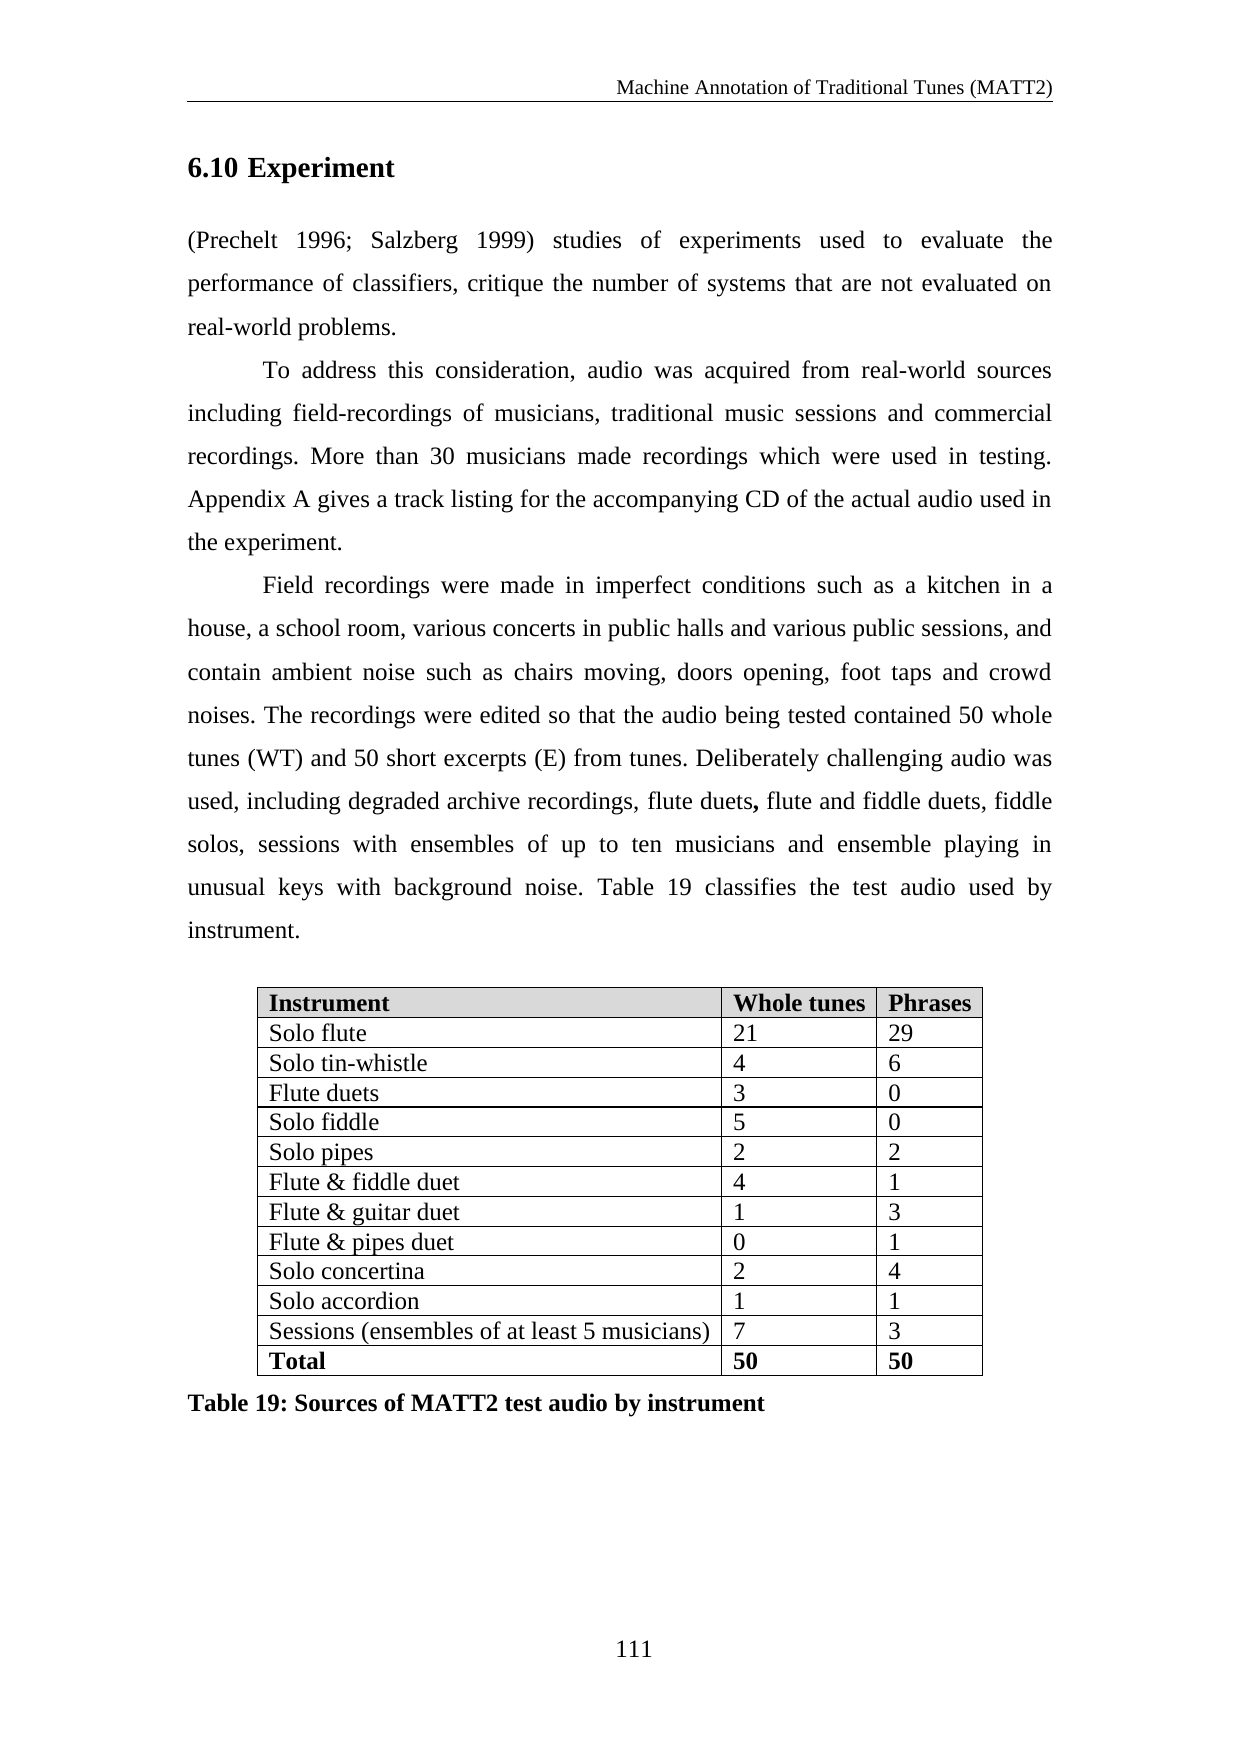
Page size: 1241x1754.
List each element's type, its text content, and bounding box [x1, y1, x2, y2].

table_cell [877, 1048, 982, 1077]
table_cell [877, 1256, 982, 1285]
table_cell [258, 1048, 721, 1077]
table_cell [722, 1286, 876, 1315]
text To address this consideration, audio was acquired from real-world sources including field-recordings of musicians, traditional music sessions and commercial recordings. More than 30 musicians made recordings which were used in testing. Appendix A gives a track listing for the accompanying CD of the actual audio used in the experiment. [187, 355, 1053, 556]
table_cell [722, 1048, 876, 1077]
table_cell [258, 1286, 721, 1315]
subtitle Experiment [187, 150, 1053, 183]
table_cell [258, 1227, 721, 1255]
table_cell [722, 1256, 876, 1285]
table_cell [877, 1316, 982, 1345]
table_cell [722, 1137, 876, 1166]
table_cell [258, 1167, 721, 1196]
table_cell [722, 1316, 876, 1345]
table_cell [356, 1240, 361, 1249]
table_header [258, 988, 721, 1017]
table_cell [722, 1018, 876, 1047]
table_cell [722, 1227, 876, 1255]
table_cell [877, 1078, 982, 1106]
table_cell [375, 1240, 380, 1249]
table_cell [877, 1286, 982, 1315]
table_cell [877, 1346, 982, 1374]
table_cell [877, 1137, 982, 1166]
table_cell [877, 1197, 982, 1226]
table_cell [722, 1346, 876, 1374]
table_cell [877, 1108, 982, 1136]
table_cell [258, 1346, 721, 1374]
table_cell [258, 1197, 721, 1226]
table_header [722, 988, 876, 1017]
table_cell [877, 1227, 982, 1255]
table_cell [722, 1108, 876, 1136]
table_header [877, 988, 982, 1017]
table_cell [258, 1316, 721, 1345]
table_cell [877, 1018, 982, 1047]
text studies of experiments used to evaluate the performance of classifiers, critique the number of systems that are not evaluated on real-world problems. [187, 225, 1053, 340]
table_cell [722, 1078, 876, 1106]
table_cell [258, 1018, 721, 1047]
text Field recordings were made in imperfect conditions such as a kitchen in a house, a school room, various concerts in public halls and various public sessions, and contain ambient noise such as chairs moving, doors opening, foot taps and crowd noises. The recordings were edited so that the audio being tested contained 50 whole tunes (WT) and 50 short excerpts (E) from tunes. Deliberately challenging audio was used, including degraded archive recordings, flute duets, flute and fiddle duets, fiddle solos, sessions with ensembles of up to ten musicians and ensemble playing in unusual keys with background noise. Table 19 classifies the test audio used by instrument. [187, 570, 1053, 944]
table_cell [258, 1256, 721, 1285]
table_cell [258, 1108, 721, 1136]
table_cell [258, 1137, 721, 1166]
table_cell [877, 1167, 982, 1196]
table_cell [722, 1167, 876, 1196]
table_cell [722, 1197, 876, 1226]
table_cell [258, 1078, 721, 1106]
